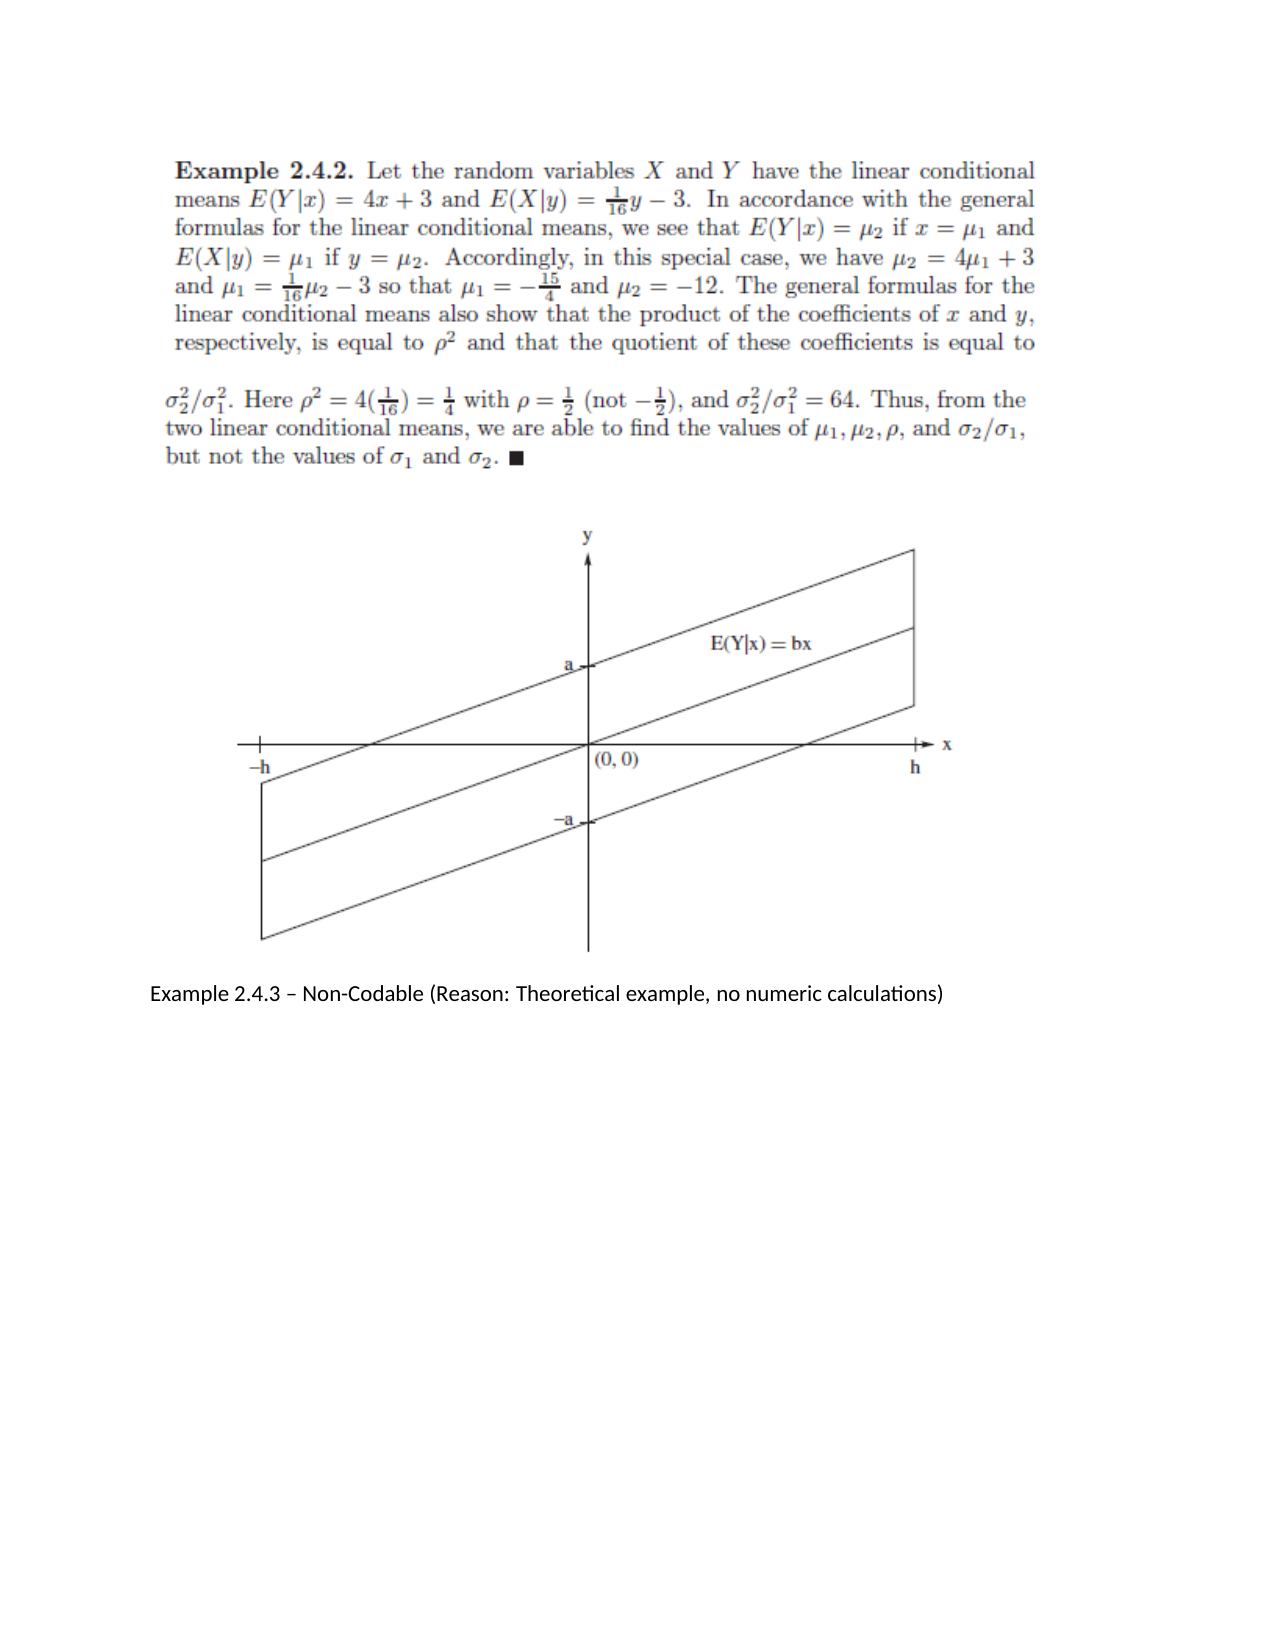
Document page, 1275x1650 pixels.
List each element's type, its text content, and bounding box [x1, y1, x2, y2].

text Example 2.4.3 – Non-Codable (Reason: Theoretical example, no numeric calculations) [150, 979, 1125, 1007]
picture [150, 150, 1058, 369]
picture [150, 371, 1054, 960]
